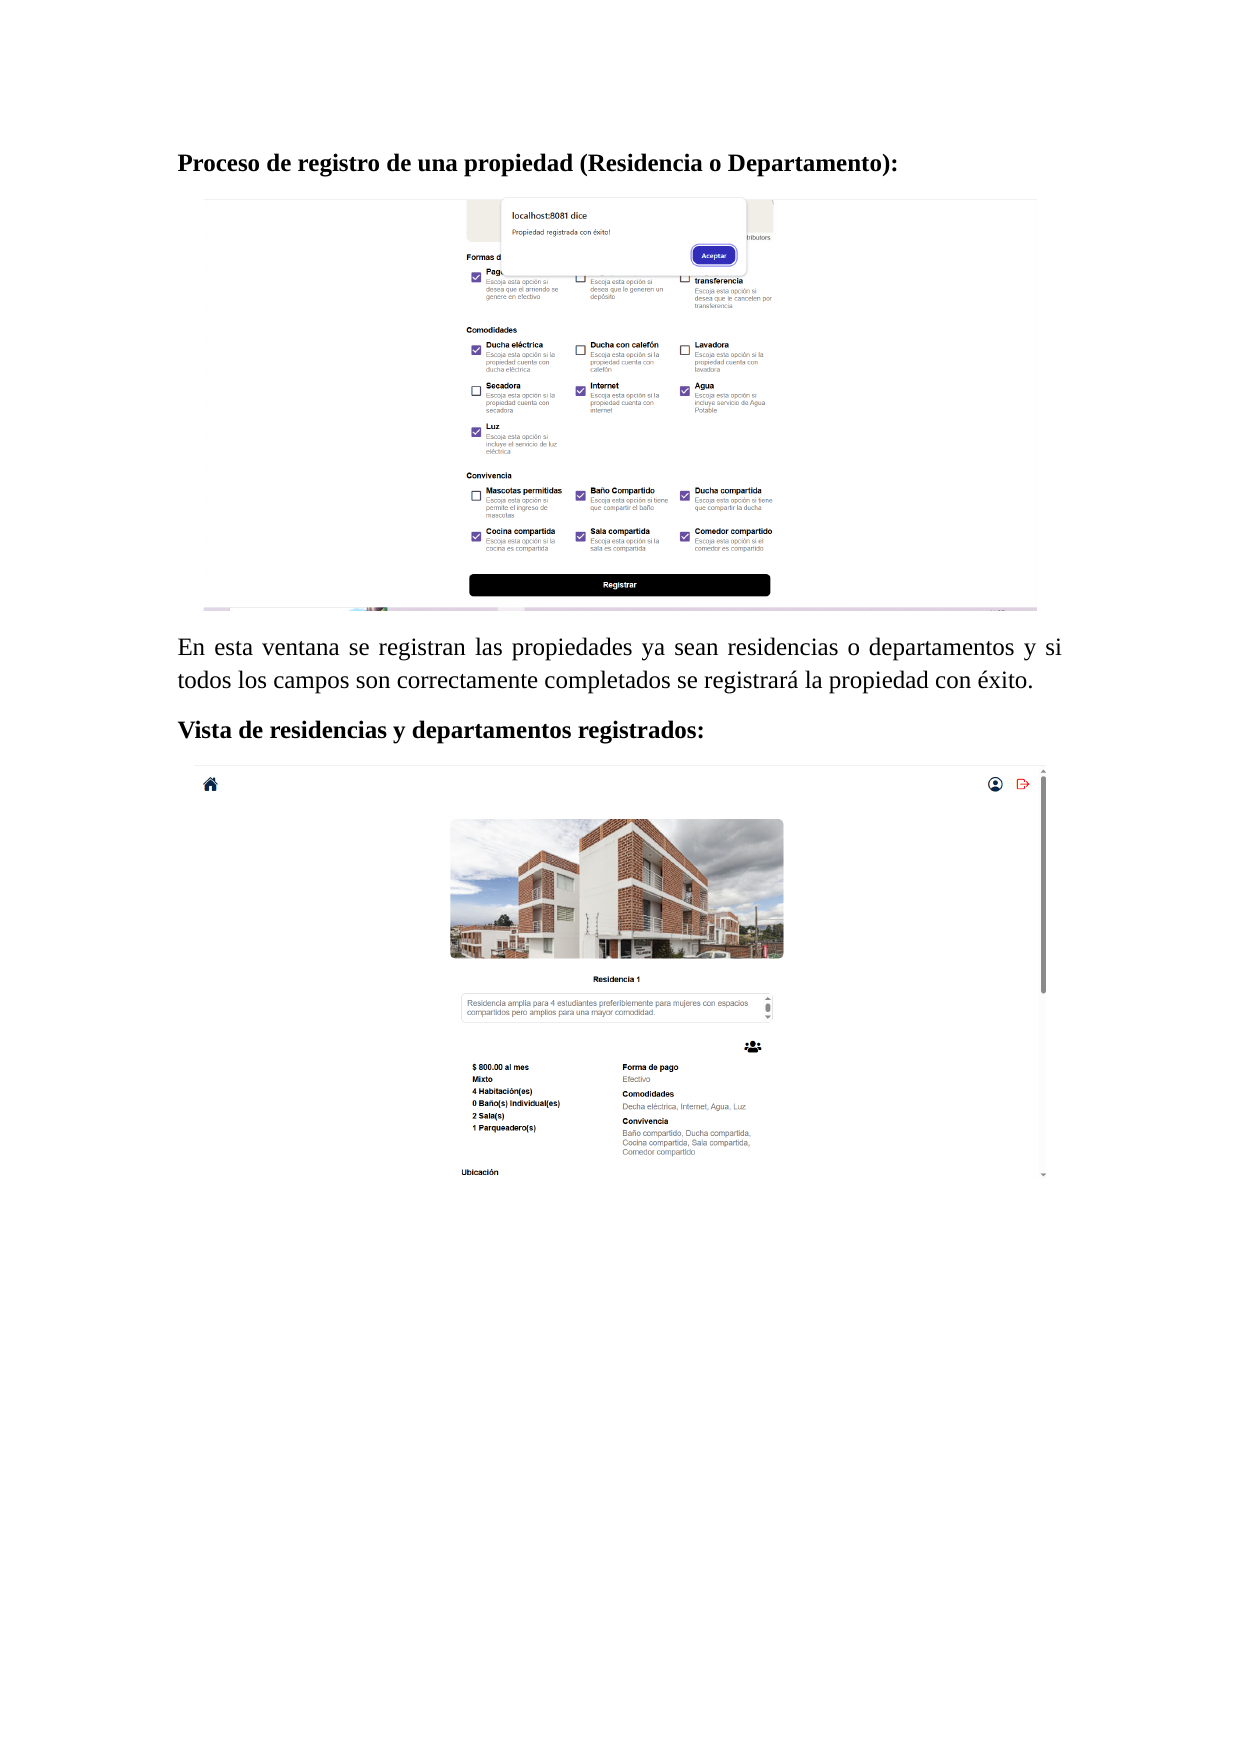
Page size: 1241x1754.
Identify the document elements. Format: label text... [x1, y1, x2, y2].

text Proceso de registro de una propiedad (Residencia o Departamento): [177, 148, 1063, 176]
picture [194, 765, 1047, 1179]
picture [203, 197, 1037, 611]
text En esta ventana se registran las propiedades ya sean residencias o departamentos y si todos los campos son correctamente completados se registrará la propiedad con éxito. [177, 632, 1063, 694]
text Vista de residencias y departamentos registrados: [177, 715, 1063, 744]
